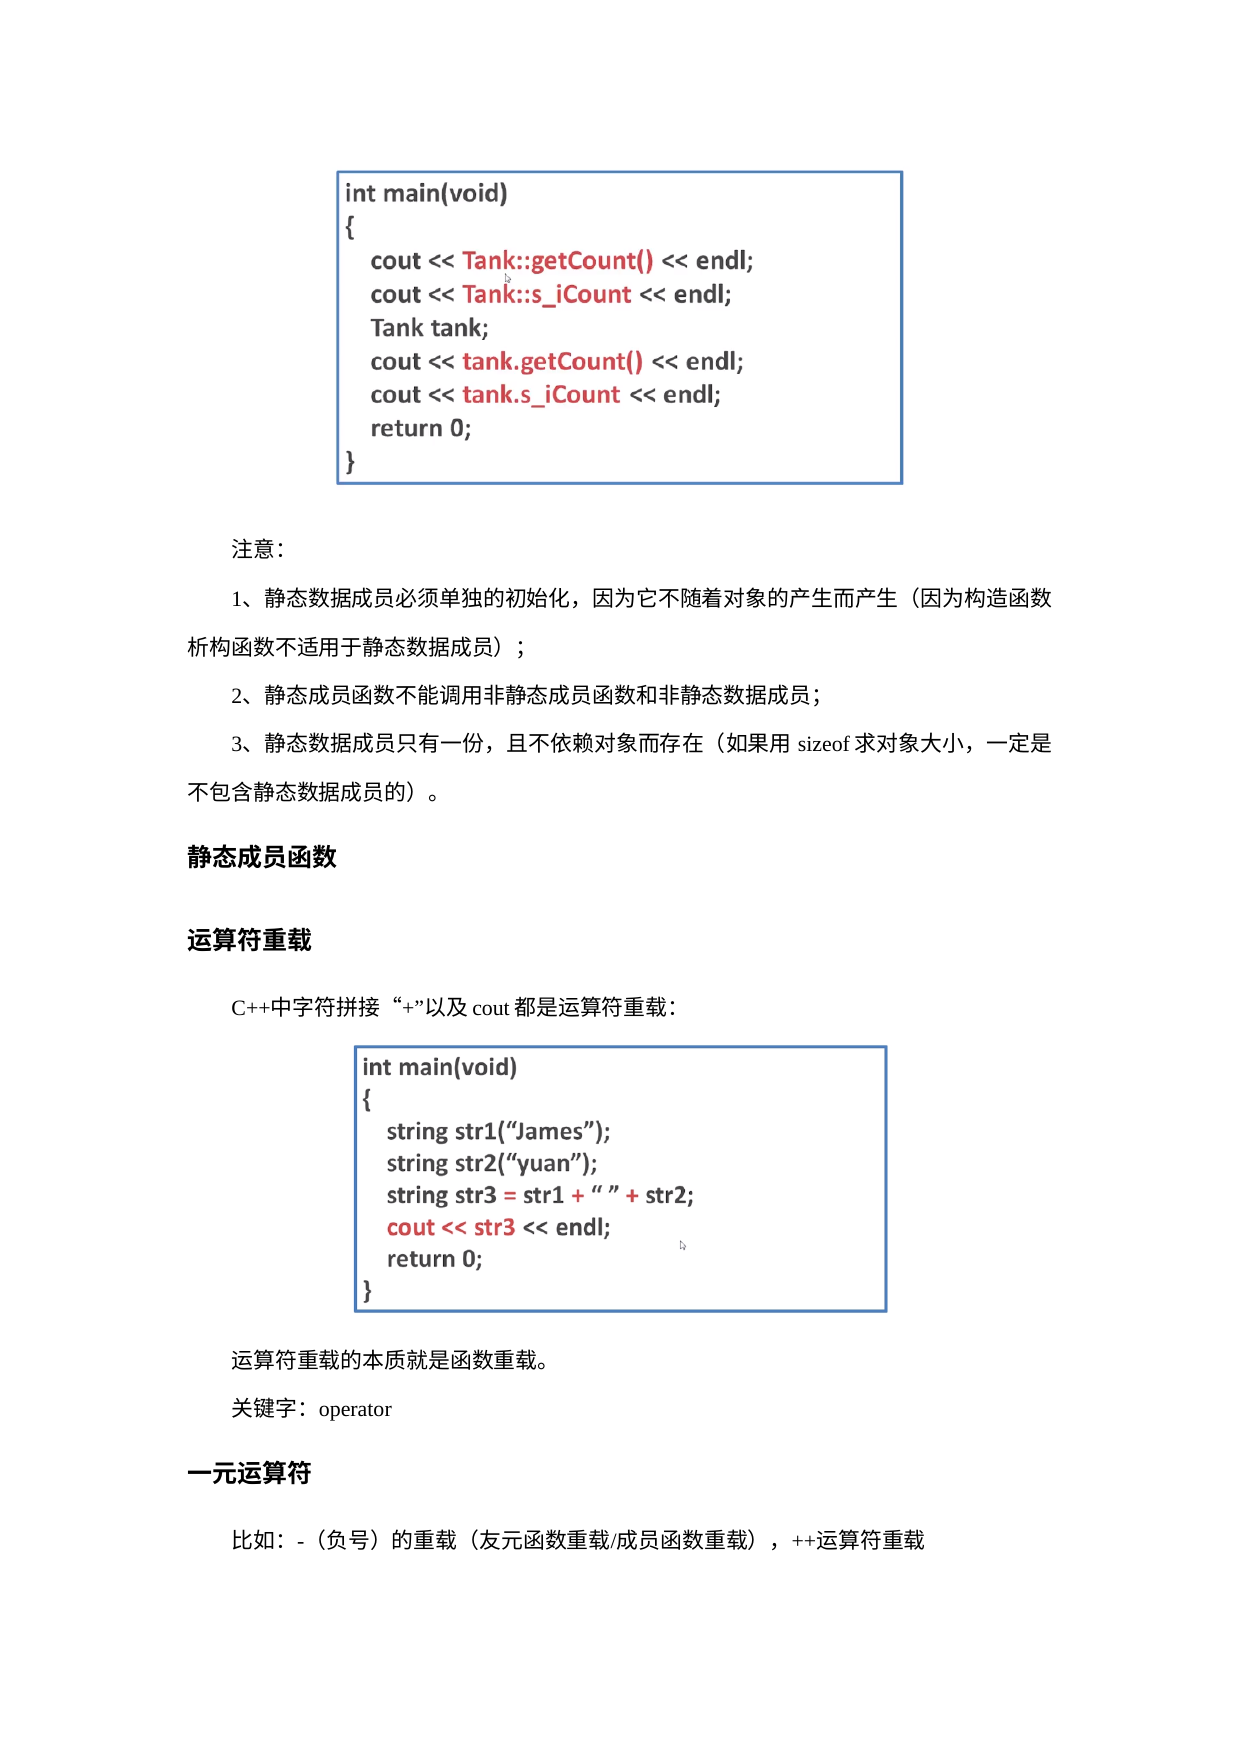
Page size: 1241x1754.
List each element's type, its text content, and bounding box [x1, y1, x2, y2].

subtitle 运算符重载 [187, 906, 1053, 971]
text 3、静态数据成员只有一份，且不依赖对象而存在（如果用sizeof求对象大小，一定是不包含静态数据成员的）。 [187, 726, 1053, 807]
text C++中字符拼接“+”以及cout都是运算符重载： [187, 989, 1053, 1022]
text 注意： [187, 532, 1053, 564]
picture [345, 1037, 895, 1318]
text 关键字：operator [187, 1391, 1053, 1423]
text 1、静态数据成员必须单独的初始化，因为它不随着对象的产生而产生（因为构造函数析构函数不适用于静态数据成员）； [187, 580, 1053, 662]
text 2、静态成员函数不能调用非静态成员函数和非静态数据成员； [187, 677, 1053, 710]
picture [327, 162, 914, 490]
text 运算符重载的本质就是函数重载。 [187, 1343, 1053, 1375]
text 比如：-（负号）的重载（友元函数重载/成员函数重载），++运算符重载 [187, 1522, 1053, 1555]
subtitle 一元运算符 [187, 1439, 1053, 1504]
subtitle 静态成员函数 [187, 823, 1053, 888]
